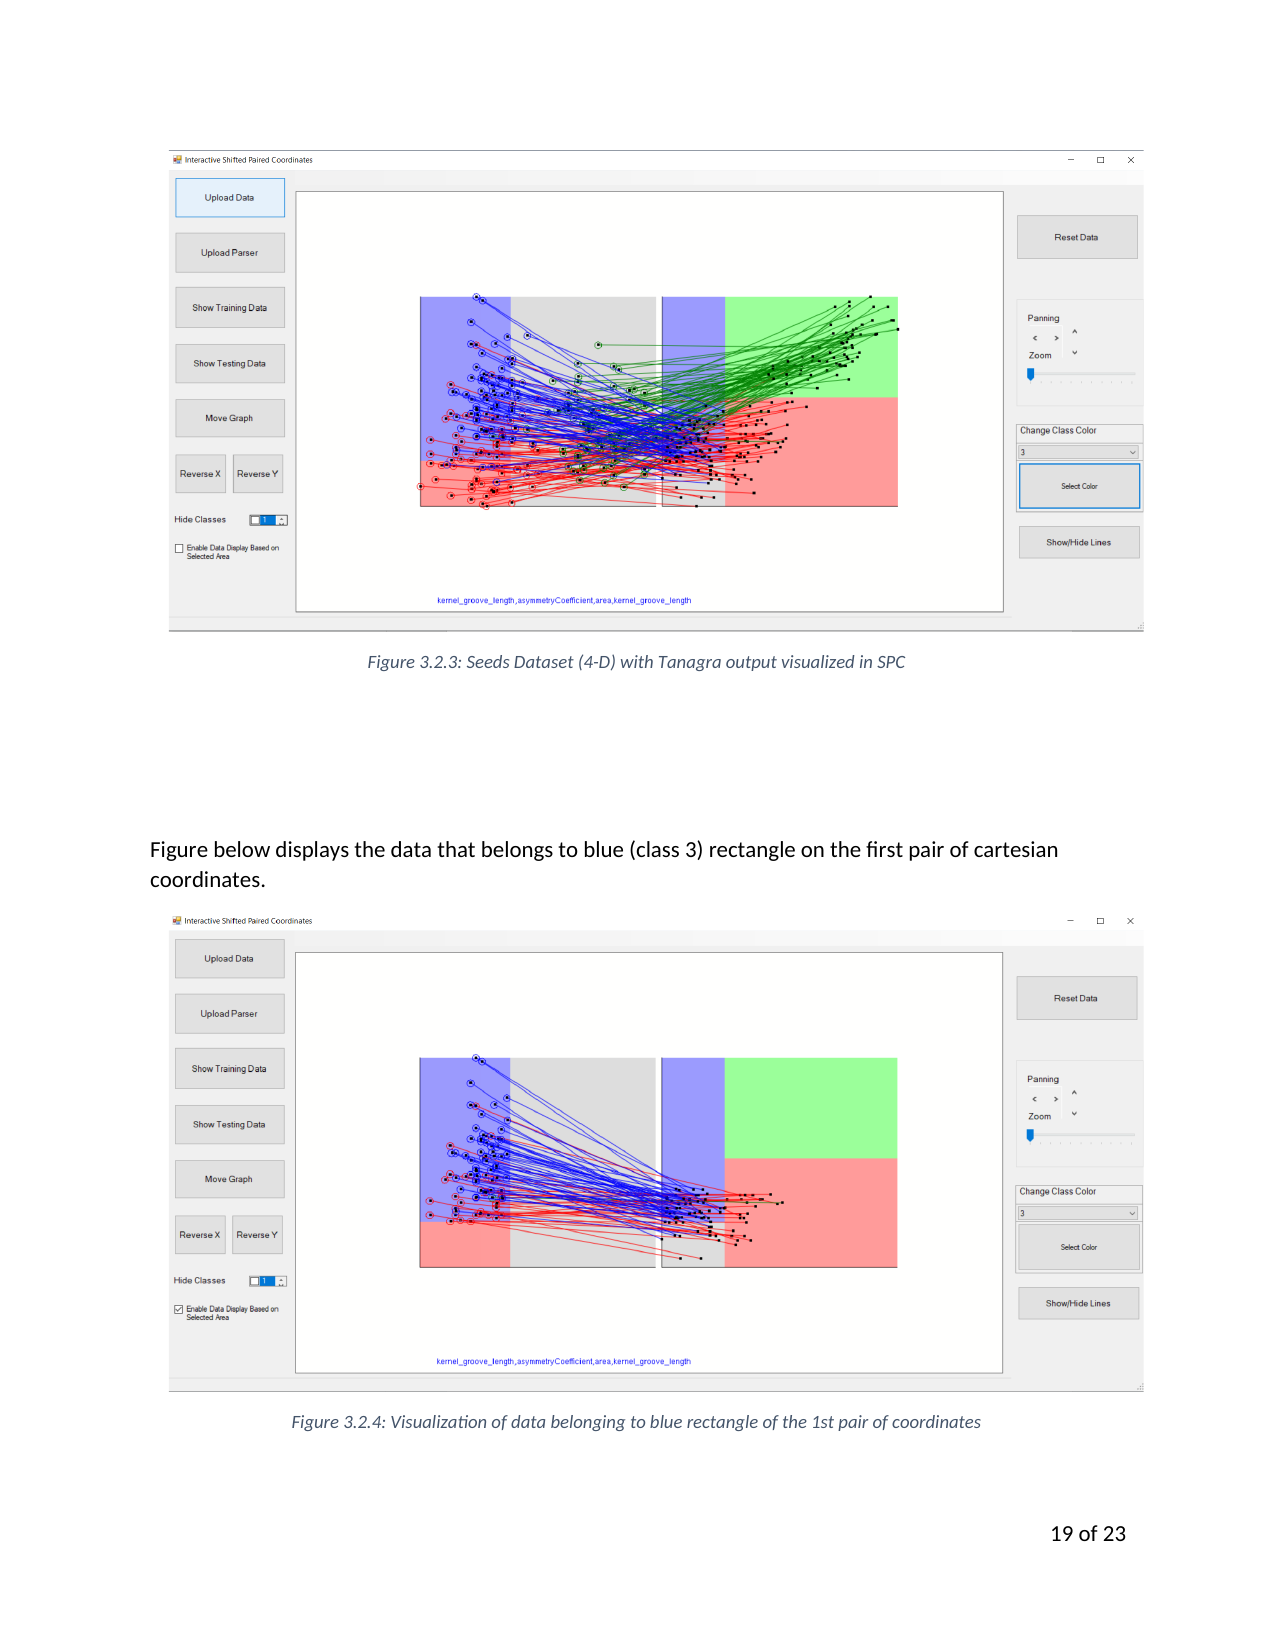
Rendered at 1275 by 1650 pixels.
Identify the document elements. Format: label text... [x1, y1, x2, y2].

text Figure below displays the data that belongs to blue (class 3) rectangle on the first pair of cartesian coordinates. [150, 835, 1125, 893]
text Figure 3.2.4: Visualization of data belonging to blue rectangle of the 1st pair of coordinates [150, 1410, 1125, 1433]
text Figure 3.2.3: Seeds Dataset (4-D) with Tanagra output visualized in SPC [150, 651, 1125, 673]
